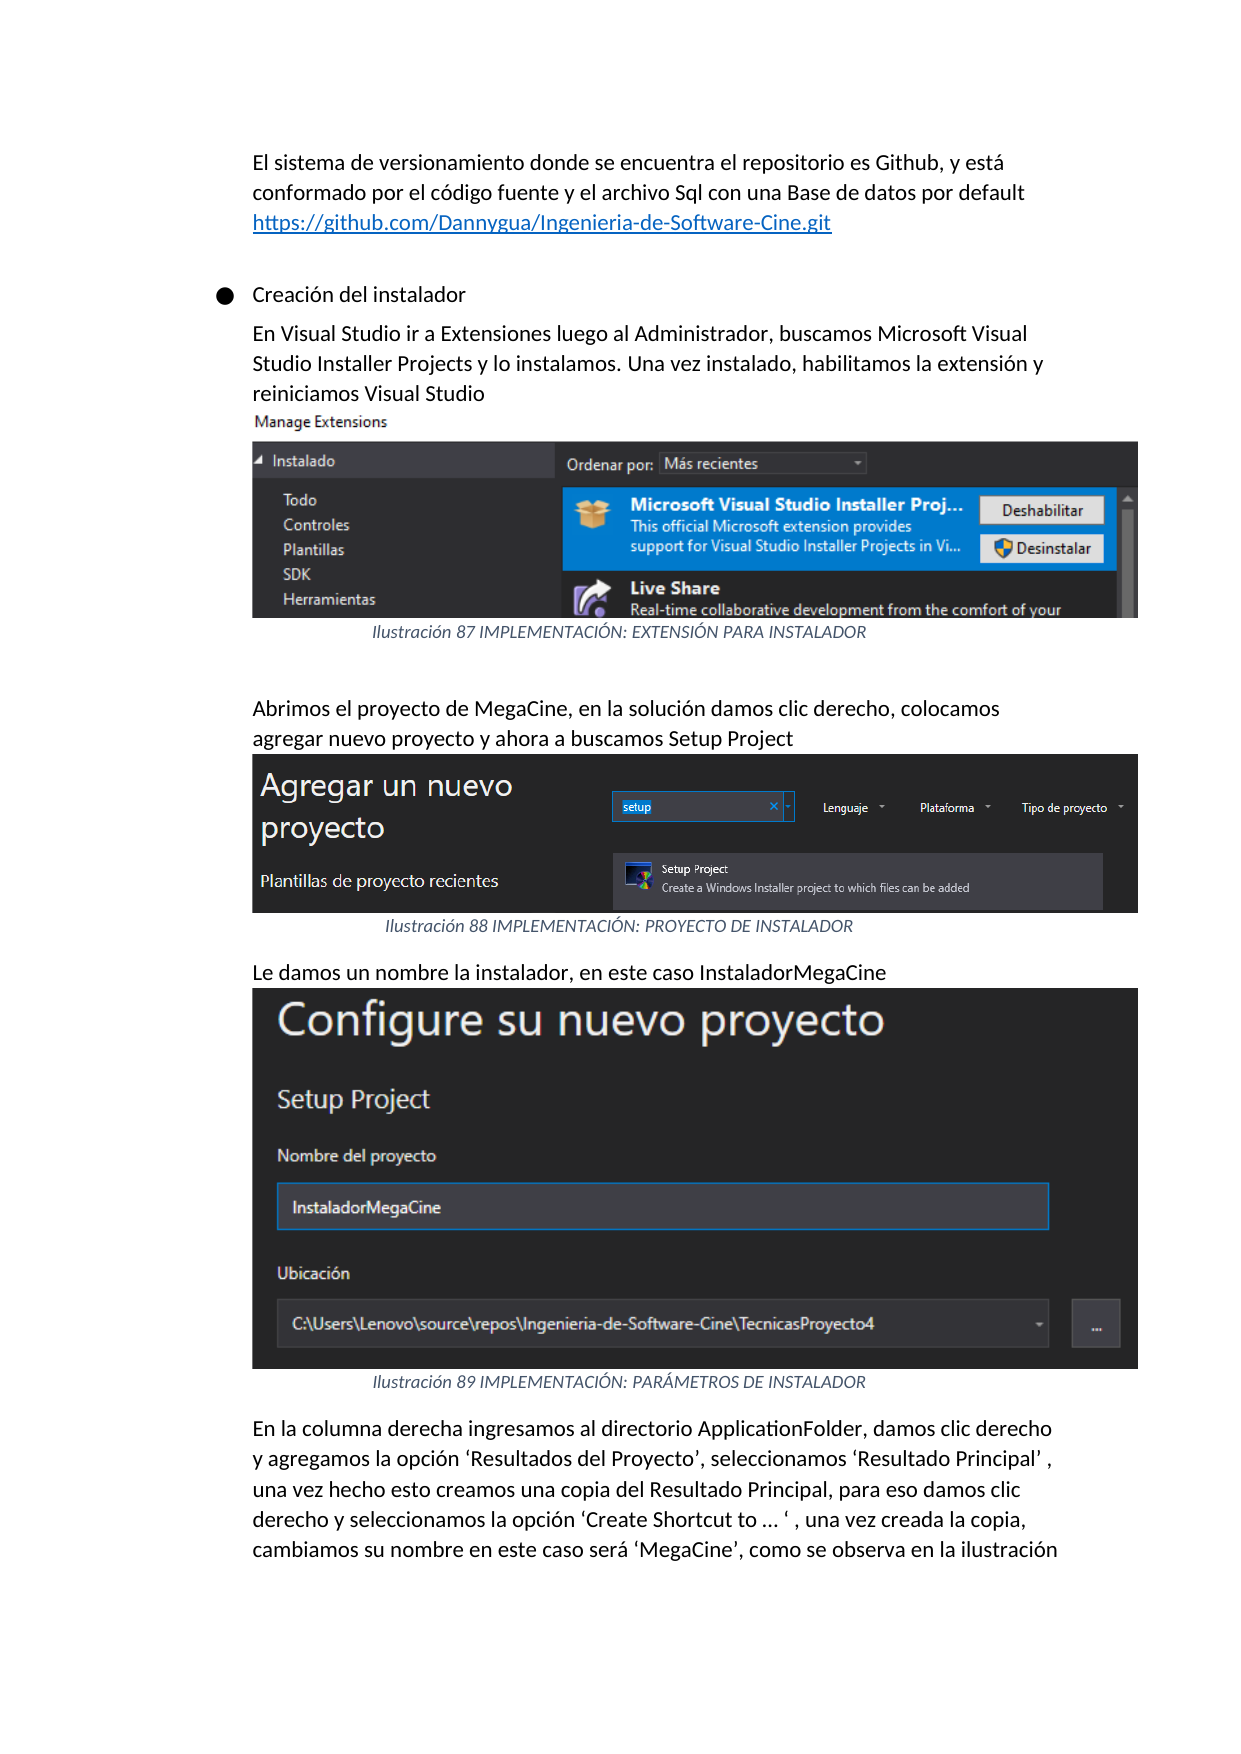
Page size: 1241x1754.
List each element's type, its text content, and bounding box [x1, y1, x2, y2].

picture [252, 988, 1138, 1369]
text Ilustración 89 IMPLEMENTACIÓN: PARÁMETROS DE INSTALADOR [177, 1371, 1063, 1393]
text Ilustración 87 IMPLEMENTACIÓN: EXTENSIÓN PARA INSTALADOR [177, 620, 1063, 643]
picture [252, 754, 1138, 913]
text En Visual Studio ir a Extensiones luego al Administrador, buscamos Microsoft Visual Studio Installer Projects y lo instalamos. Una vez instalado, habilitamos la extensión y reiniciamos Visual Studio [252, 319, 1063, 408]
list Creación del instalador [215, 268, 1063, 315]
picture [252, 409, 1138, 618]
text Le damos un nombre la instalador, en este caso InstaladorMegaCine [252, 958, 1063, 986]
text El sistema de versionamiento donde se encuentra el repositorio es Github, y está conformado por el código fuente y el archivo Sql con una Base de datos por default [252, 148, 1063, 206]
text En la columna derecha ingresamos al directorio ApplicationFolder, damos clic derecho y agregamos la opción ‘Resultados del Proyecto’, seleccionamos ‘Resultado Principal’ , una vez hecho esto creamos una copia del Resultado Principal, para eso damos clic derecho y seleccionamos la opción ‘Create Shortcut to … ‘ , una vez creada la copia, cambiamos su nombre en este caso será ‘MegaCine’, como se observa en la ilustración [252, 1414, 1063, 1563]
text https://github.com/Dannygua/Ingenieria-de-Software-Cine.git [252, 208, 1063, 236]
text Ilustración 88 IMPLEMENTACIÓN: PROYECTO DE INSTALADOR [177, 914, 1063, 937]
text Abrimos el proyecto de MegaCine, en la solución damos clic derecho, colocamos agregar nuevo proyecto y ahora a buscamos Setup Project [252, 694, 1063, 752]
